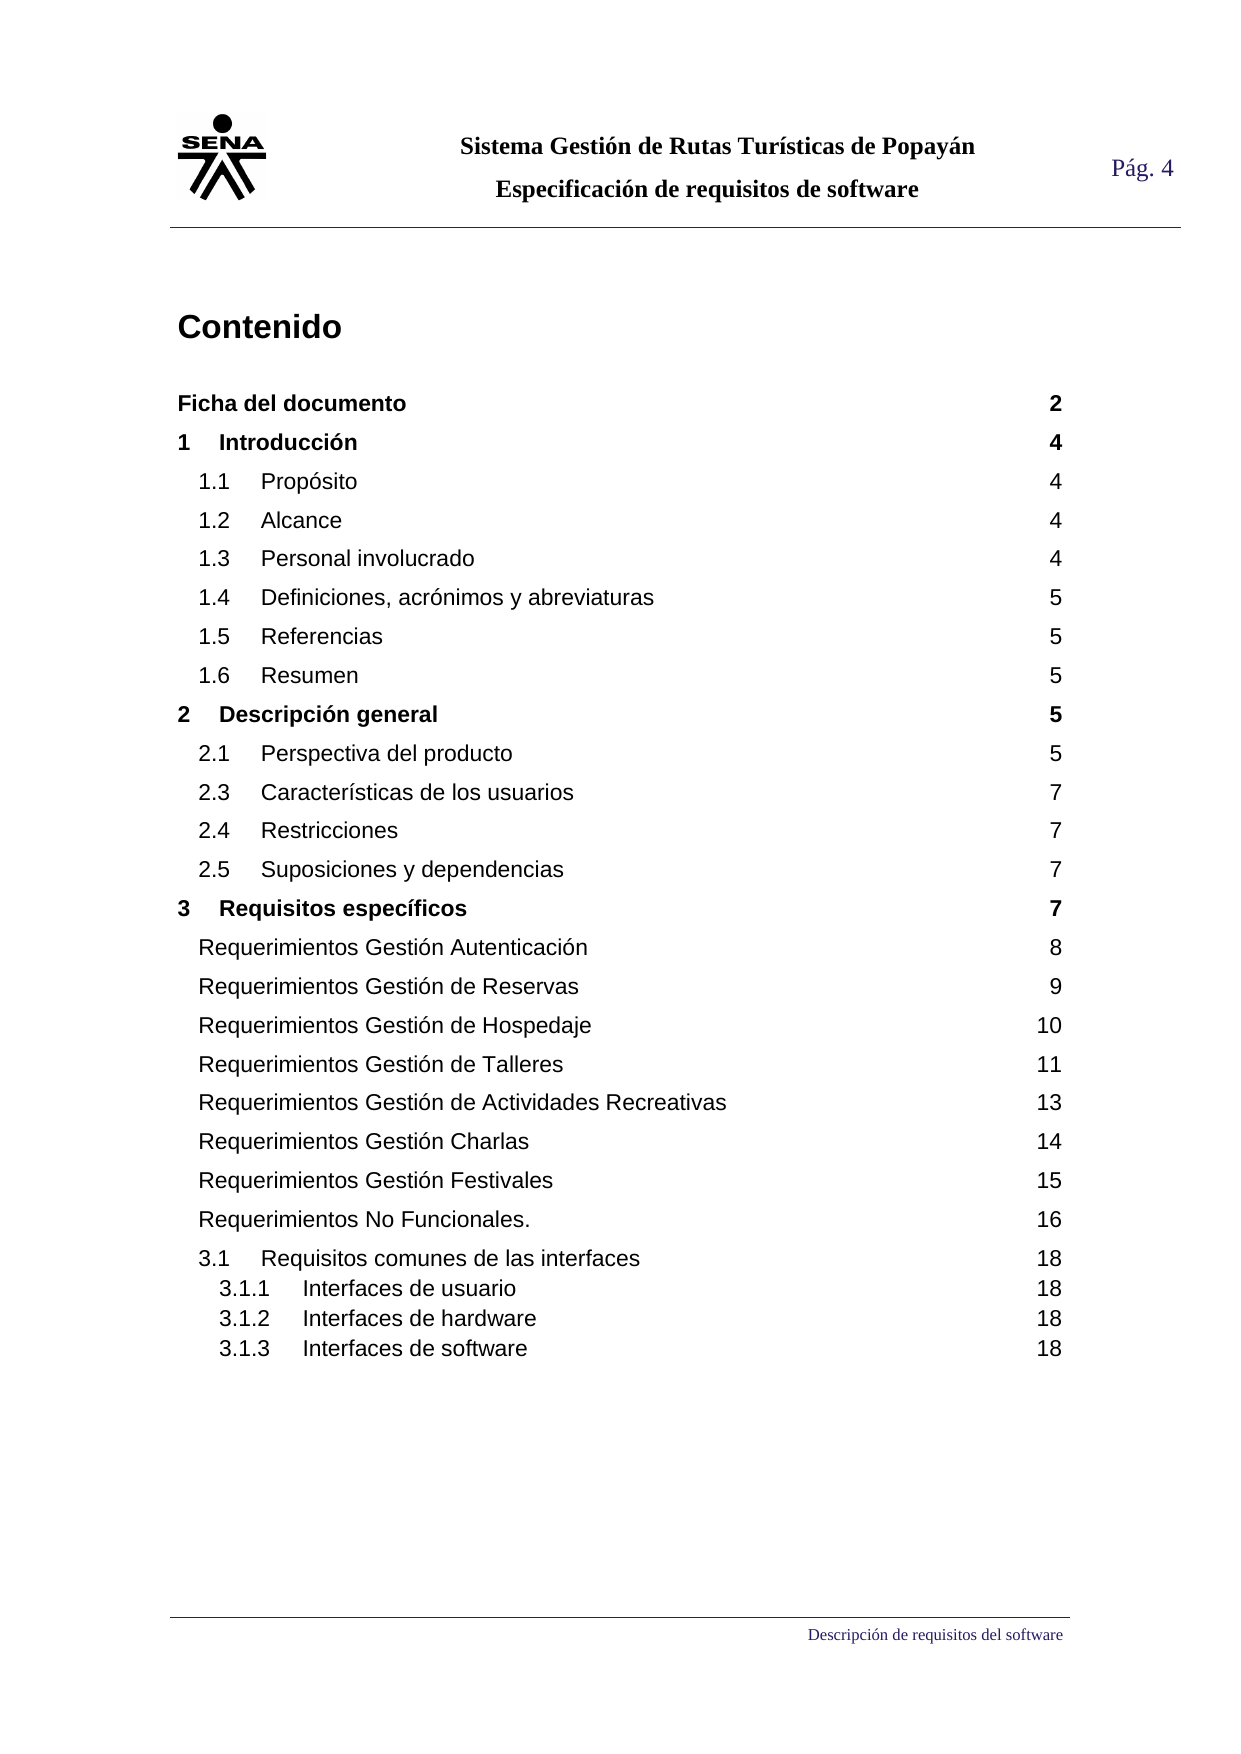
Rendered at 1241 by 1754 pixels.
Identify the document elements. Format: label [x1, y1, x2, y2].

picture [177, 113, 267, 201]
